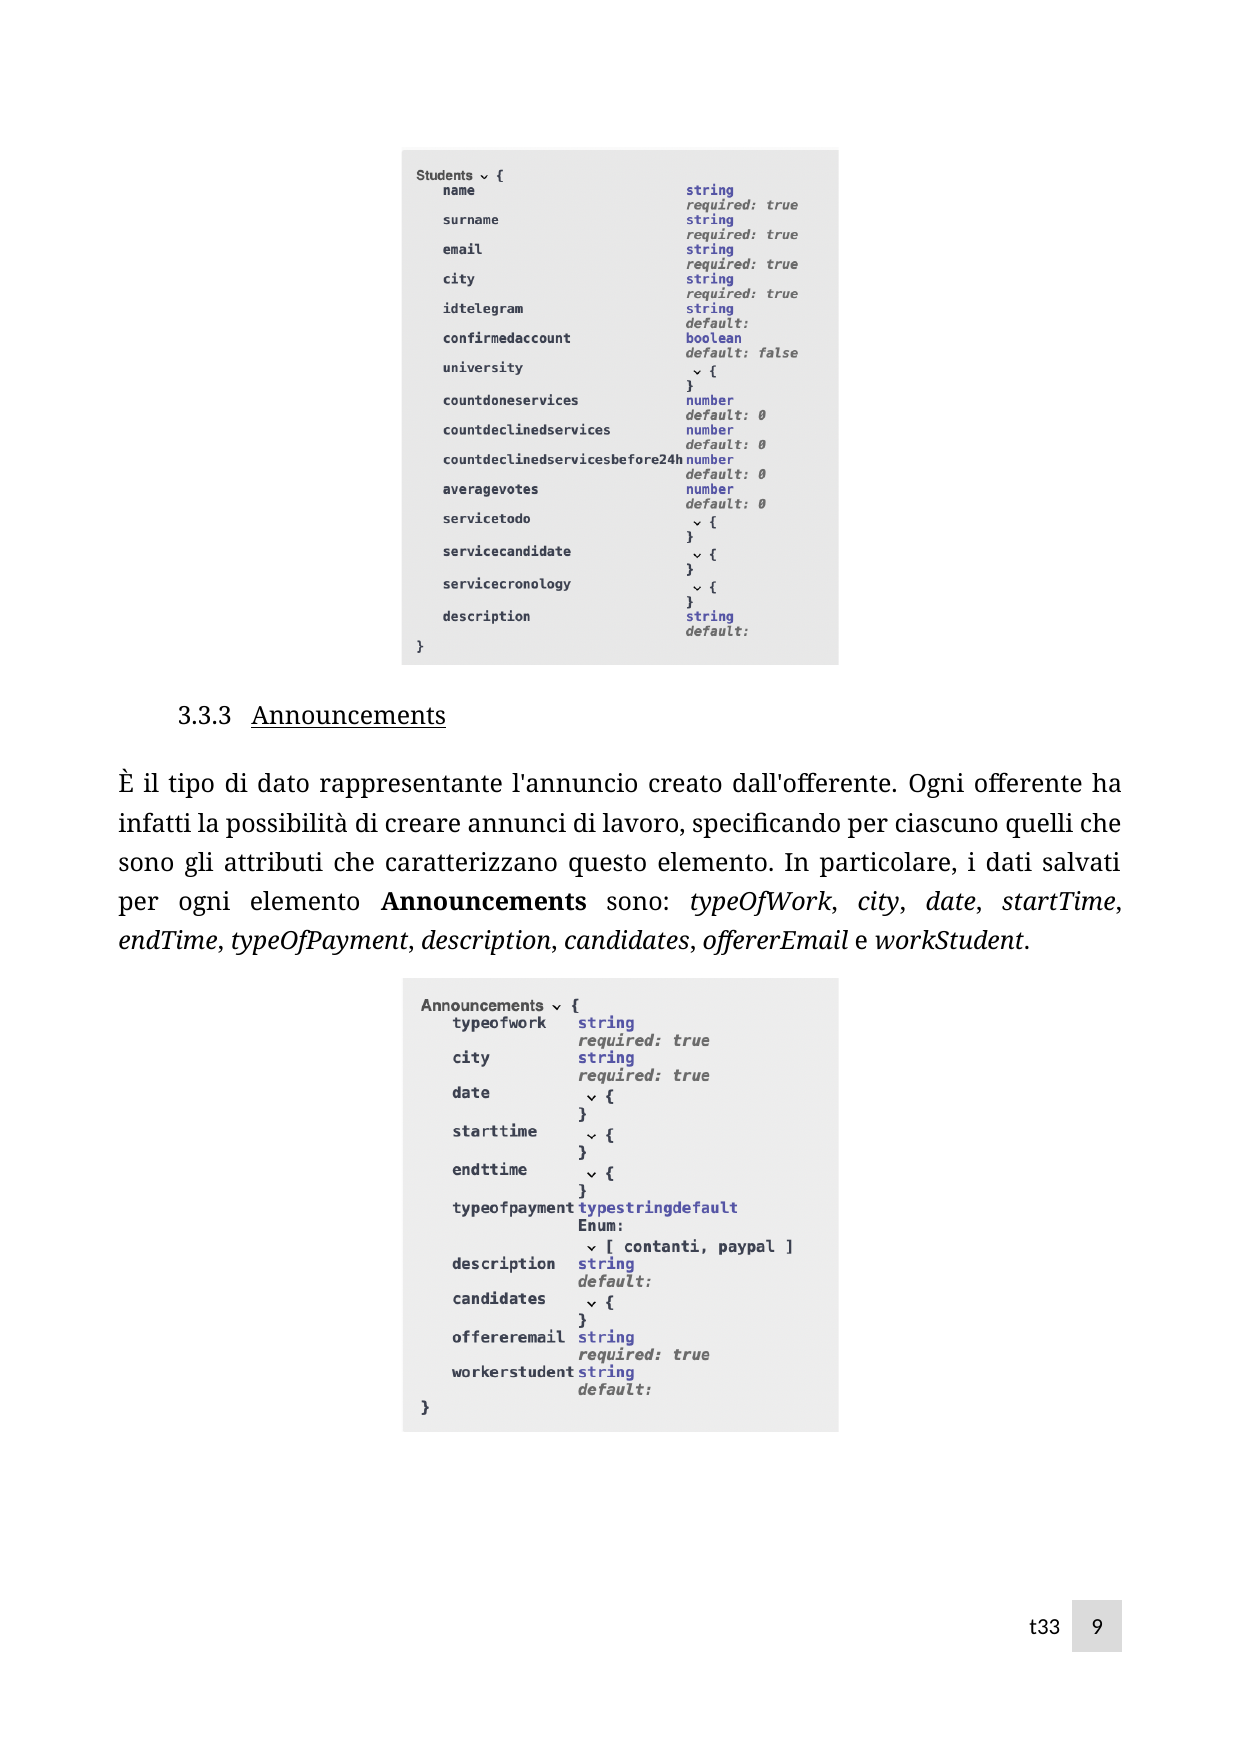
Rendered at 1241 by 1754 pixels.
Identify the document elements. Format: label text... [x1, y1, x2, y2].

list Announcements [177, 698, 1122, 732]
text È il tipo di dato rappresentante l'annuncio creato dall'offerente. Ogni offerente ha infatti la possibilità di creare annunci di lavoro, specificando per ciascuno quelli che sono gli attributi che caratterizzano questo elemento. In particolare, i dati salvati per ogni elemento Announcements sono: typeOfWork, city, date, startTime, endTime, typeOfPayment, description, candidates, offererEmail e workStudent. [118, 766, 1122, 957]
picture [401, 147, 839, 665]
picture [401, 978, 839, 1432]
